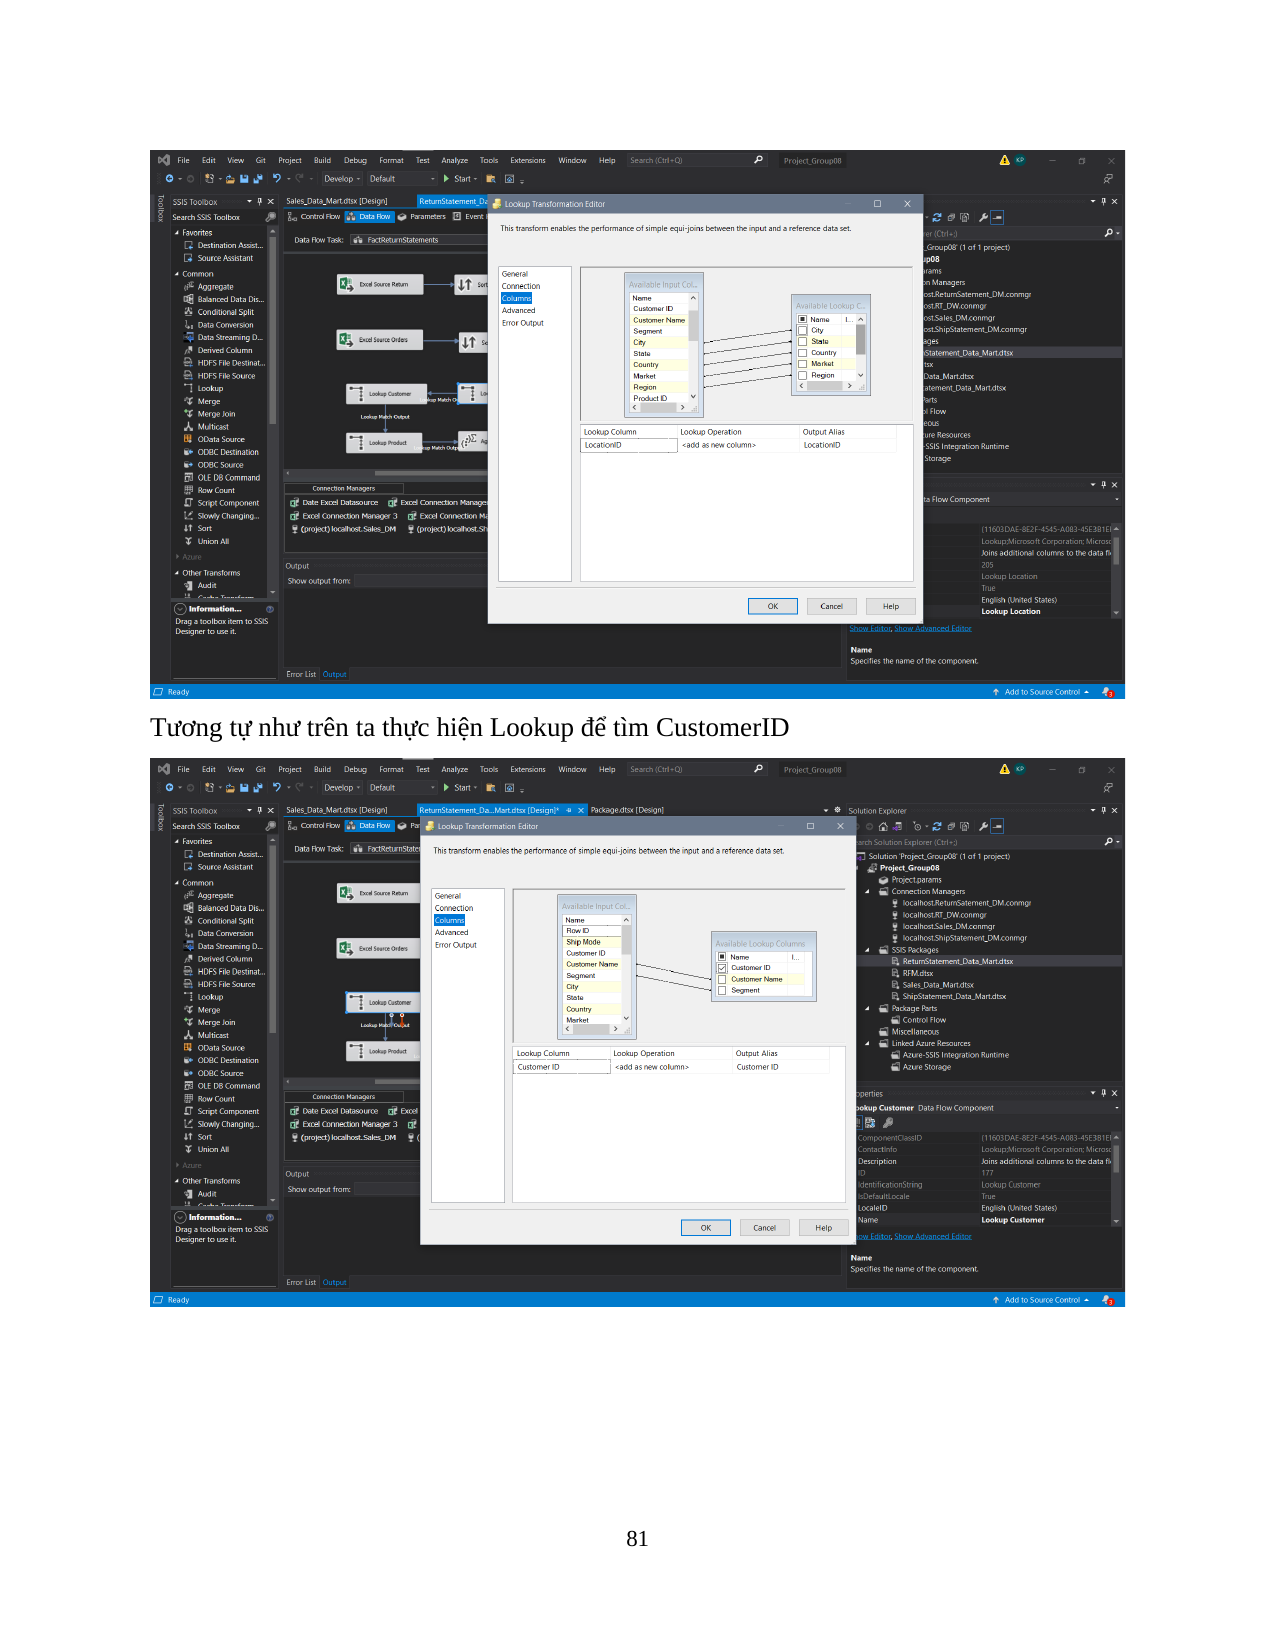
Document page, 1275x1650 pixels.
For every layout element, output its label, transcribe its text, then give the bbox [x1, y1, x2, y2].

picture [150, 758, 1125, 1307]
text Tương tự như trên ta thực hiện Lookup để tìm CustomerID [150, 712, 1125, 743]
picture [150, 150, 1125, 699]
